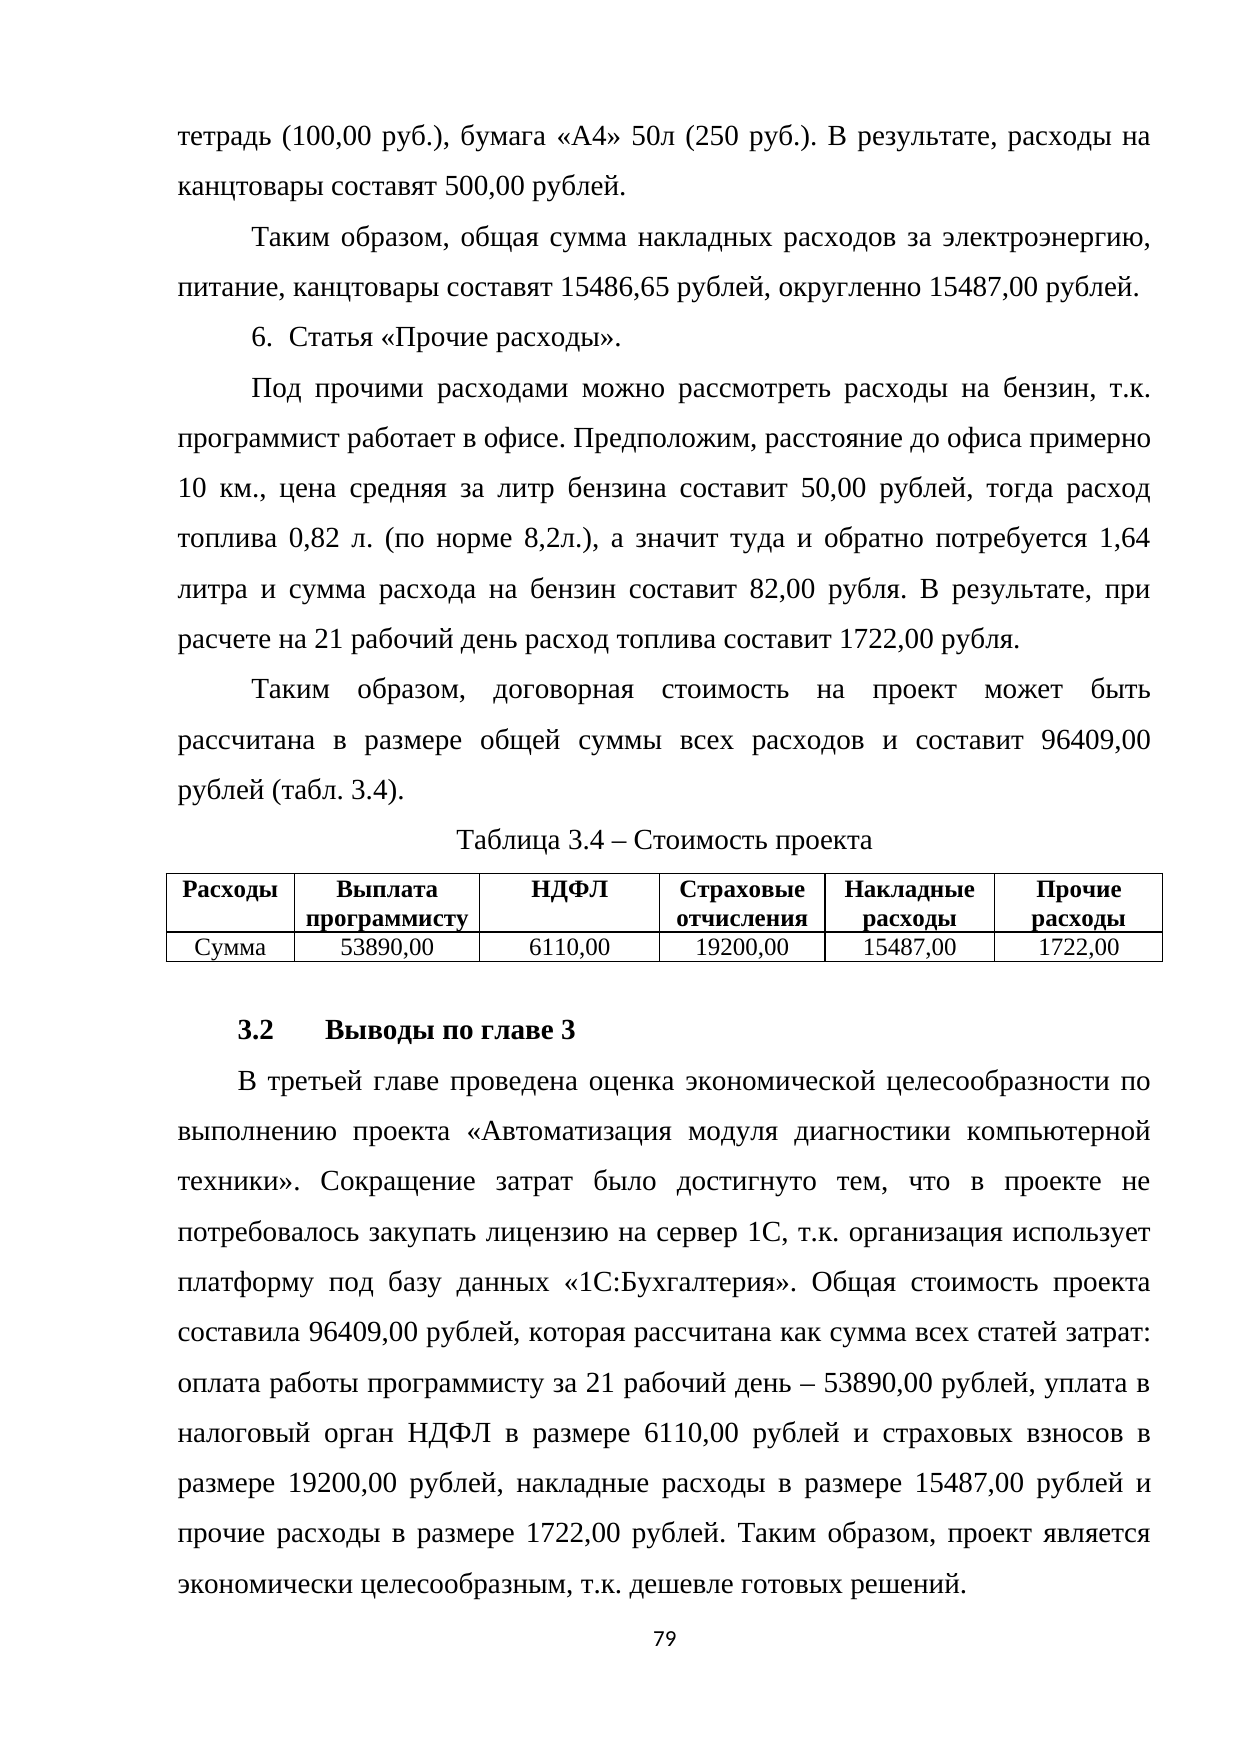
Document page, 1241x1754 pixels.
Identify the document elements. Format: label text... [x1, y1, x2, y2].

table_header Накладные расходы [826, 874, 994, 931]
list Таким образом, общая сумма накладных расходов за электроэнергию, питание, канцтовары составят 15486,65 рублей, округленно 15487,00 рублей. [177, 219, 1152, 303]
text В третьей главе проведена оценка экономической целесообразности по выполнению проекта «Автоматизация модуля диагностики компьютерной техники». Сокращение затрат было достигнуто тем, что в проекте не потребовалось закупать лицензию на сервер 1С, т.к. организация использует платформу под базу данных «1С:Бухгалтерия». Общая стоимость проекта составила 96409,00 рублей, которая рассчитана как сумма всех статей затрат: оплата работы программисту за 21 рабочий день – 53890,00 рублей, уплата в налоговый орган НДФЛ в размере 6110,00 рублей и страховых взносов в размере 19200,00 рублей, накладные расходы в размере 15487,00 рублей и прочие расходы в размере 1722,00 рублей. Таким образом, проект является экономически целесообразным, т.к. дешевле готовых решений. [177, 1063, 1152, 1599]
table_header Расходы [167, 874, 294, 931]
table_cell 15487,00 [826, 933, 994, 961]
table_header Выплата программисту [295, 874, 479, 931]
table_cell 19200,00 [660, 933, 824, 961]
table_header Прочие расходы [995, 874, 1162, 931]
table_header Страховые отчисления [660, 874, 824, 931]
table_cell 1722,00 [995, 933, 1162, 961]
text Таким образом, договорная стоимость на проект может быть рассчитана в размере общей суммы всех расходов и составит 96409,00 рублей (табл. 3.4). [177, 672, 1152, 806]
table_header НДФЛ [480, 874, 659, 931]
text Таблица 3.4 – Стоимость проекта [177, 822, 1152, 856]
table_cell 6110,00 [480, 933, 659, 961]
table_cell Сумма [167, 933, 294, 961]
text Под прочими расходами можно рассмотреть расходы на бензин, т.к. программист работает в офисе. Предположим, расстояние до офиса примерно 10 км., цена средняя за литр бензина составит 50,00 рублей, тогда расход топлива 0,82 л. (по норме 8,2л.), а значит туда и обратно потребуется 1,64 литра и сумма расхода на бензин составит 82,00 рубля. В результате, при расчете на 21 рабочий день расход топлива составит 1722,00 рубля. [177, 370, 1152, 655]
list Статья «Прочие расходы». [251, 319, 1152, 353]
table_cell 53890,00 [295, 933, 479, 961]
subtitle Выводы по главе 3 [177, 1012, 1152, 1046]
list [177, 118, 1152, 202]
